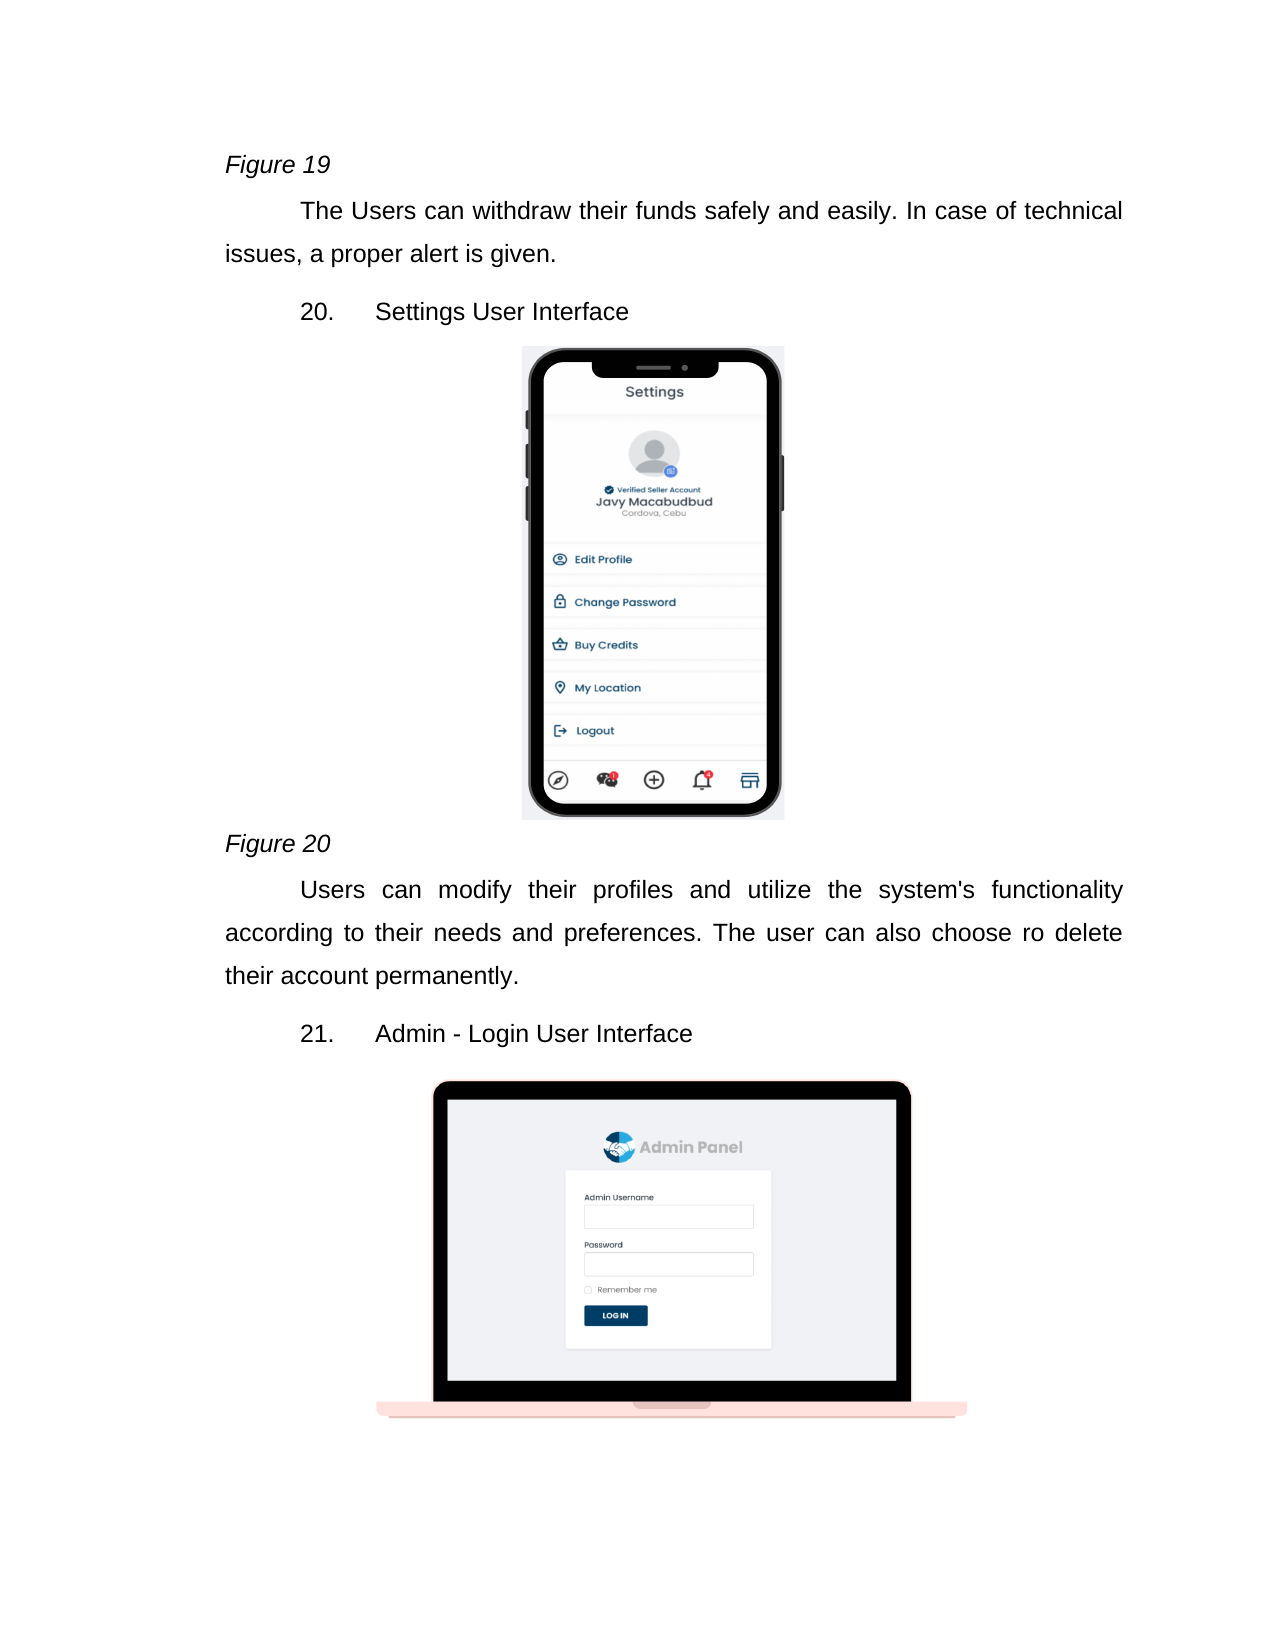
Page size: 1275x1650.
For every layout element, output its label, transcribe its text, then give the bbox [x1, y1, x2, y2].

picture [521, 346, 785, 820]
picture [365, 1075, 969, 1428]
text Users can modify their profiles and utilize the system's functionality according to their needs and preferences. The user can also choose ro delete their account permanently. [225, 875, 1125, 990]
text Figure 19 [225, 150, 1125, 179]
text Figure 20 [225, 829, 1125, 858]
list Admin - Login User Interface [300, 1019, 1125, 1048]
list Settings User Interface [300, 297, 1125, 326]
text The Users can withdraw their funds safely and easily. In case of technical issues, a proper alert is given. [225, 196, 1125, 267]
